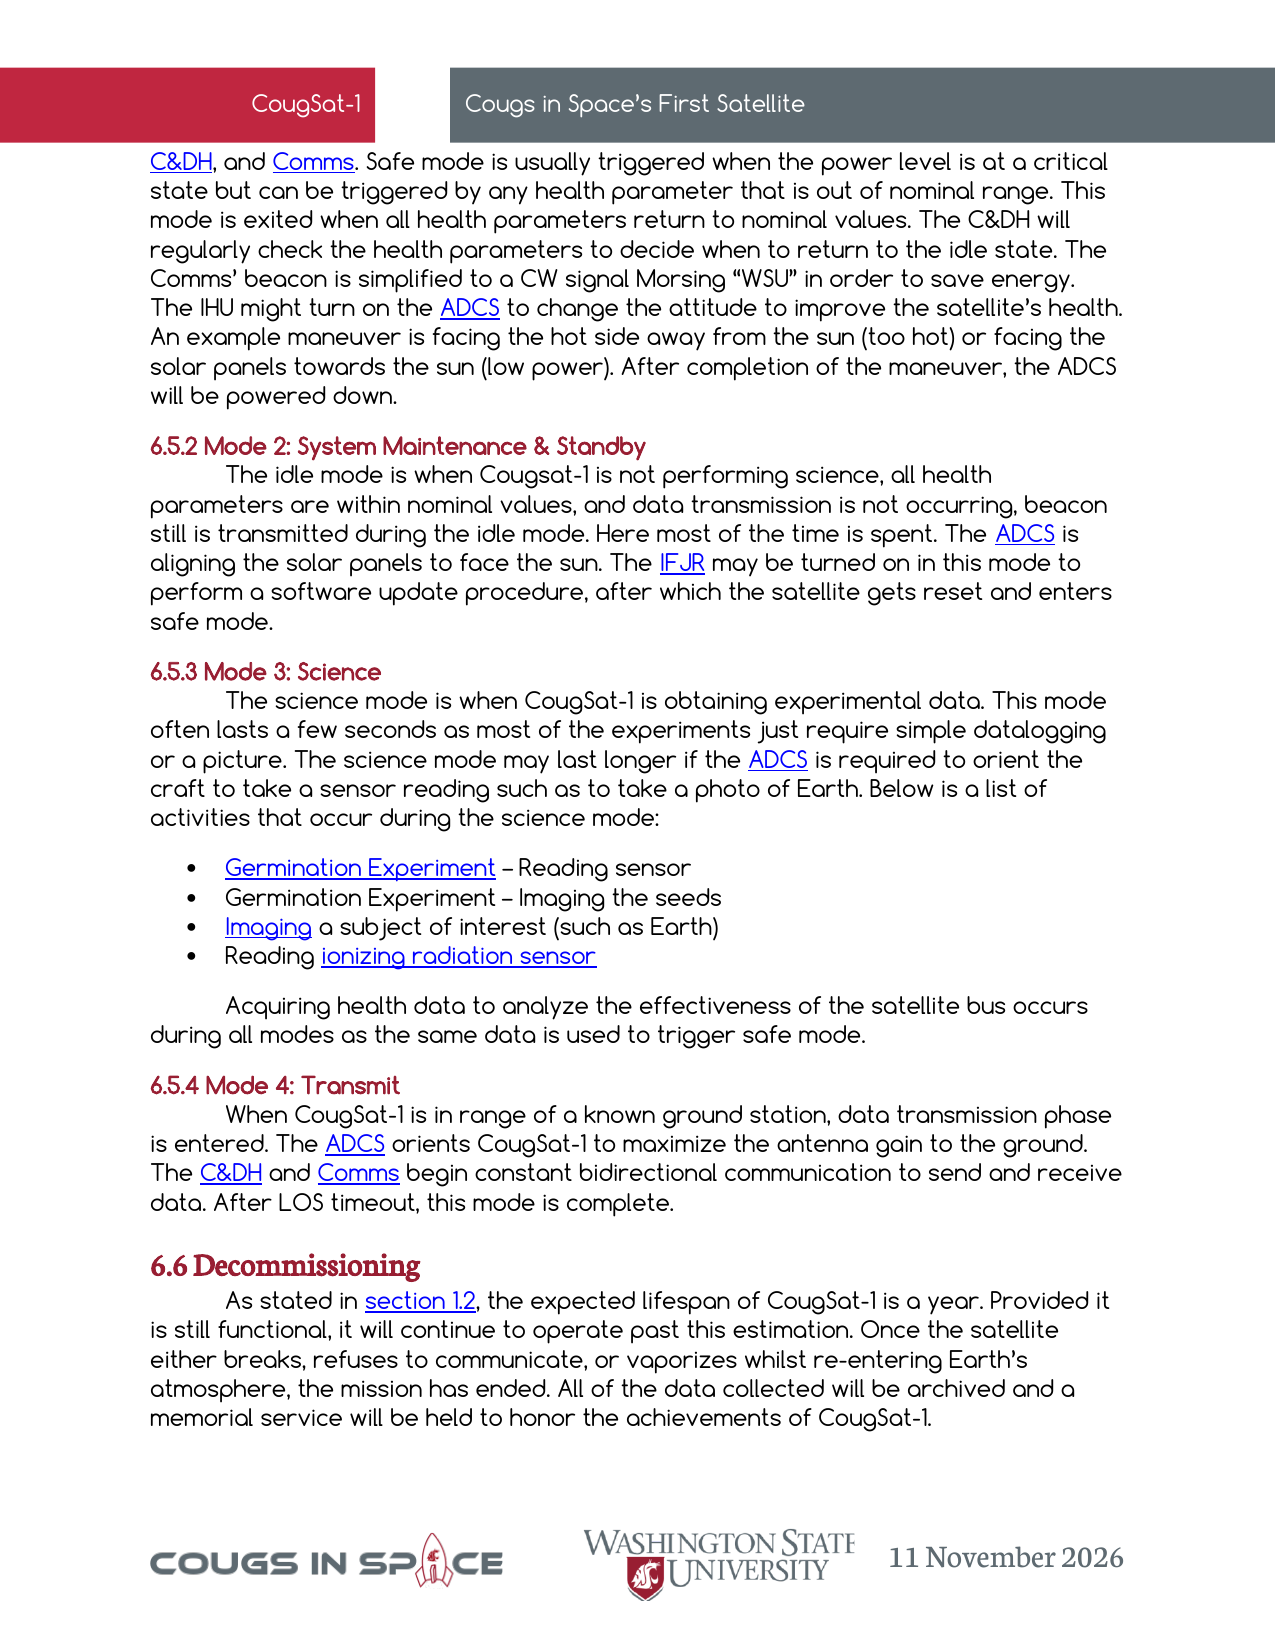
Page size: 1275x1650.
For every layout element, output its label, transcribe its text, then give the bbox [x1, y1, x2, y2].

subtitle 6.5.2 Mode 2: System Maintenance & Standby [150, 434, 1125, 460]
subtitle 6.5.4 Mode 4: Transmit [150, 1074, 1125, 1099]
list Germination Experiment – Reading sensor [187, 856, 1125, 882]
text The science mode is when CougSat-1 is obtaining experimental data. This mode often lasts a few seconds as most of the experiments just require simple datalogging or a picture. The science mode may last longer if the ADCS is required to orient the craft to take a sensor reading such as to take a photo of Earth. Below is a list of activities that occur during the science mode: [150, 689, 1125, 832]
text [150, 150, 1125, 410]
list Germination Experiment – Imaging the seeds [187, 886, 1125, 911]
text The idle mode is when Cougsat-1 is not performing science, all health parameters are within nominal values, and data transmission is not occurring, beacon still is transmitted during the idle mode. Here most of the time is spent. The ADCS is aligning the solar panels to face the sun. The IFJR may be turned on in this mode to perform a software update procedure, after which the satellite gets reset and enters safe mode. [150, 463, 1125, 635]
subtitle 6.5.3 Mode 3: Science [150, 660, 1125, 686]
picture [150, 1532, 503, 1589]
subtitle 6.6 Decommissioning [150, 1241, 1125, 1283]
picture [582, 1528, 854, 1601]
list Imaging a subject of interest (such as Earth) [187, 915, 1125, 941]
text Acquiring health data to analyze the effectiveness of the satellite bus occurs during all modes as the same data is used to trigger safe mode. [150, 994, 1125, 1049]
text When CougSat-1 is in range of a known ground station, data transmission phase is entered. The ADCS orients CougSat-1 to maximize the antenna gain to the ground. The C&DH and Comms begin constant bidirectional communication to send and receive data. After LOS timeout, this mode is complete. [150, 1103, 1125, 1216]
text As stated in section 1.2, the expected lifespan of CougSat-1 is a year. Provided it is still functional, it will continue to operate past this estimation. Once the satellite either breaks, refuses to communicate, or vaporizes whilst re-entering Earth’s atmosphere, the mission has ended. All of the data collected will be archived and a memorial service will be held to honor the achievements of CougSat-1. [150, 1289, 1125, 1432]
list Reading ionizing radiation sensor [187, 944, 1125, 970]
